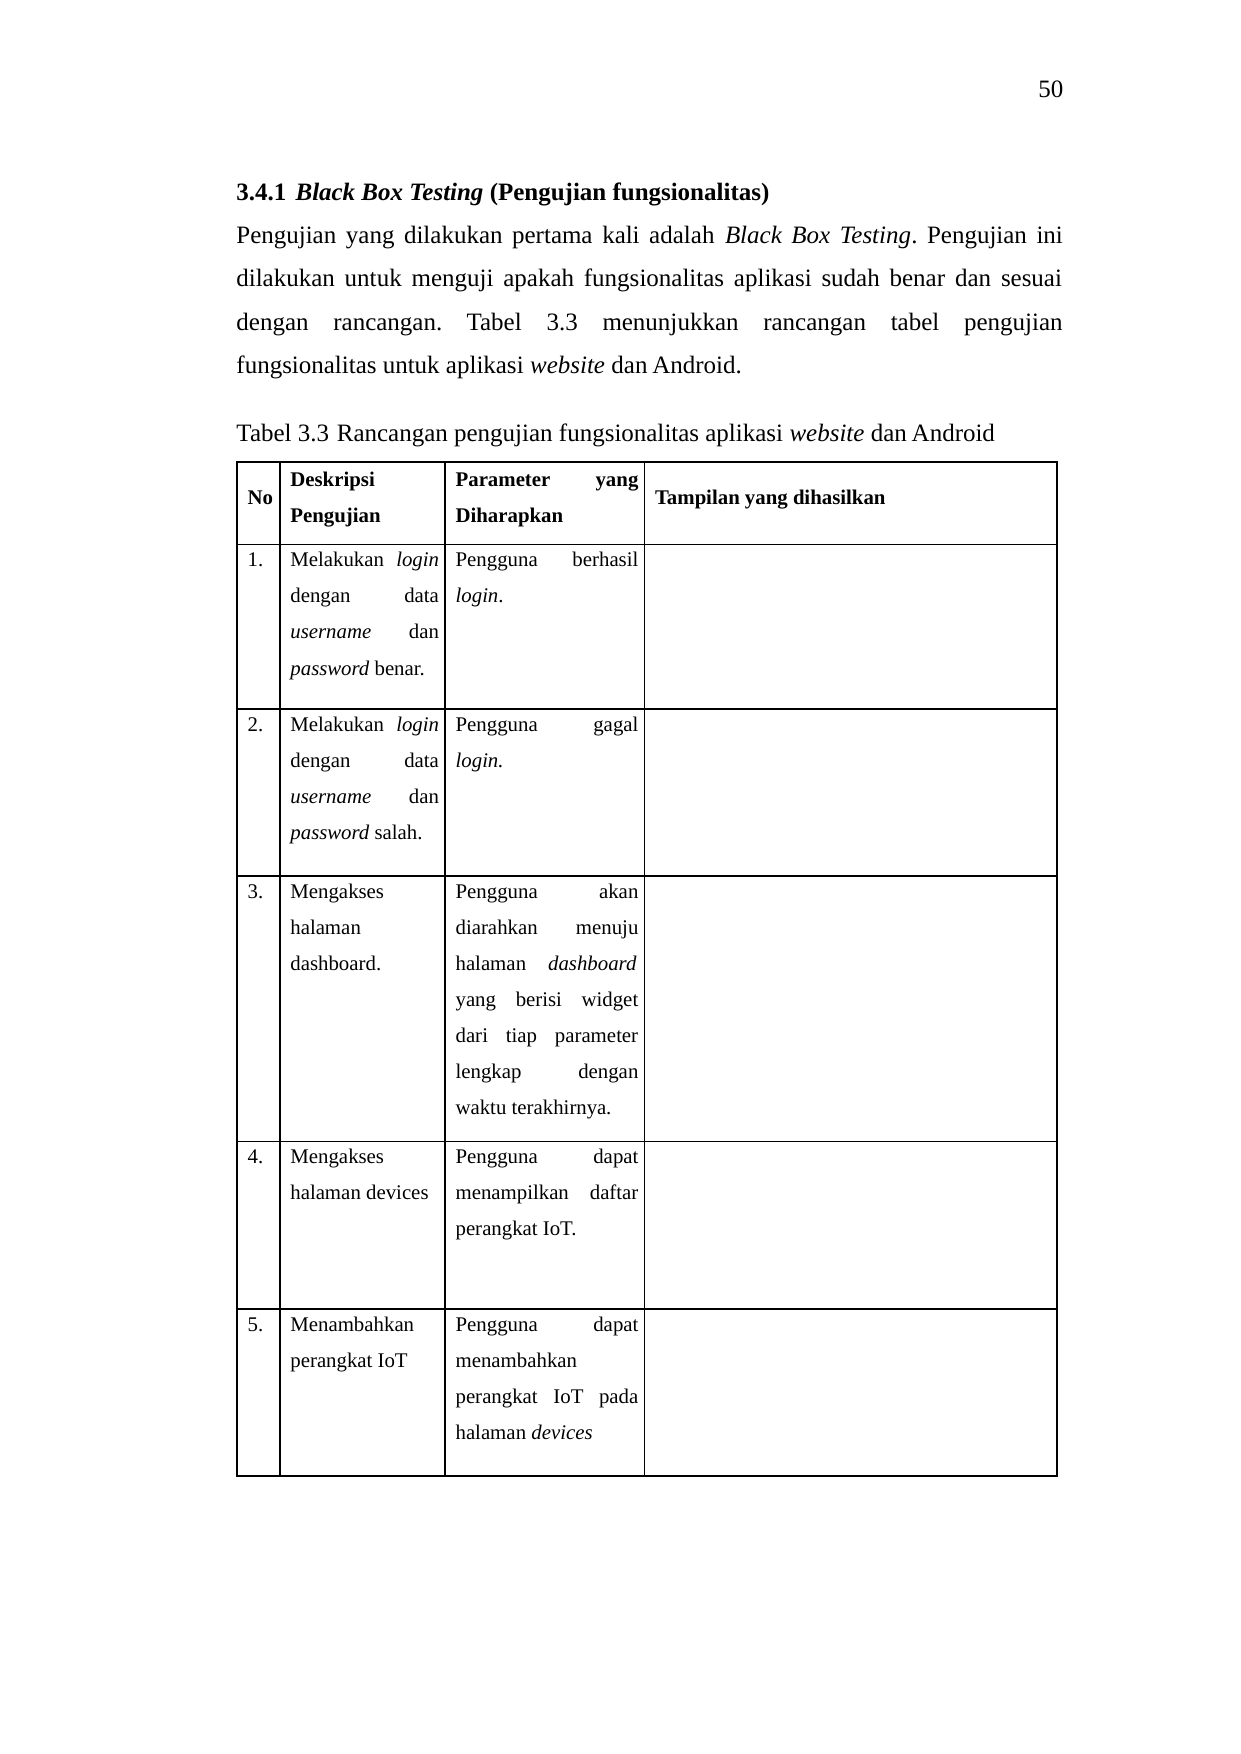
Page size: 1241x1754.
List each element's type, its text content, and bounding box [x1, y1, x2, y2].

table_cell [645, 545, 1056, 708]
text Pengujian yang dilakukan pertama kali adalah Black Box Testing. Pengujian ini dilakukan untuk menguji apakah fungsionalitas aplikasi sudah benar dan sesuai dengan rancangan. Tabel 3.3 menunjukkan rancangan tabel pengujian fungsionalitas untuk aplikasi website dan Android. [236, 220, 1063, 378]
table_cell [645, 710, 1056, 875]
table_cell 1. [238, 545, 279, 708]
table_cell [645, 1310, 1056, 1475]
table_cell Pengguna berhasil login. [446, 545, 644, 708]
table_header Deskripsi Pengujian [281, 463, 444, 544]
text Rancangan pengujian fungsionalitas aplikasi website dan Android [236, 418, 1063, 447]
table_cell Melakukan login dengan data username dan password salah. [281, 710, 444, 875]
table_header Parameter yang Diharapkan [446, 463, 644, 544]
table_cell 5. [238, 1310, 279, 1475]
table_cell Pengguna dapat menambahkan perangkat IoT pada halaman devices [446, 1310, 644, 1475]
table_cell Menambahkan perangkat IoT [281, 1310, 444, 1475]
table_cell [645, 877, 1056, 1141]
table_cell Melakukan login dengan data username dan password benar. [281, 545, 444, 708]
table_header No [238, 463, 279, 544]
table_header Tampilan yang dihasilkan [645, 463, 1056, 544]
table_cell [645, 1142, 1056, 1308]
table_cell 2. [238, 710, 279, 875]
table_cell Pengguna gagal login. [446, 710, 644, 875]
table_cell Mengakses halaman dashboard. [281, 877, 444, 1141]
text Black Box Testing (Pengujian fungsionalitas) [236, 177, 1063, 206]
table_cell Pengguna dapat menampilkan daftar perangkat IoT. [446, 1142, 644, 1308]
table_cell 4. [238, 1142, 279, 1308]
table_cell 3. [238, 877, 279, 1141]
table_cell Mengakses halaman devices [281, 1142, 444, 1308]
table_cell Pengguna akan diarahkan menuju halaman dashboard yang berisi widget dari tiap parameter lengkap dengan waktu terakhirnya. [446, 877, 644, 1141]
